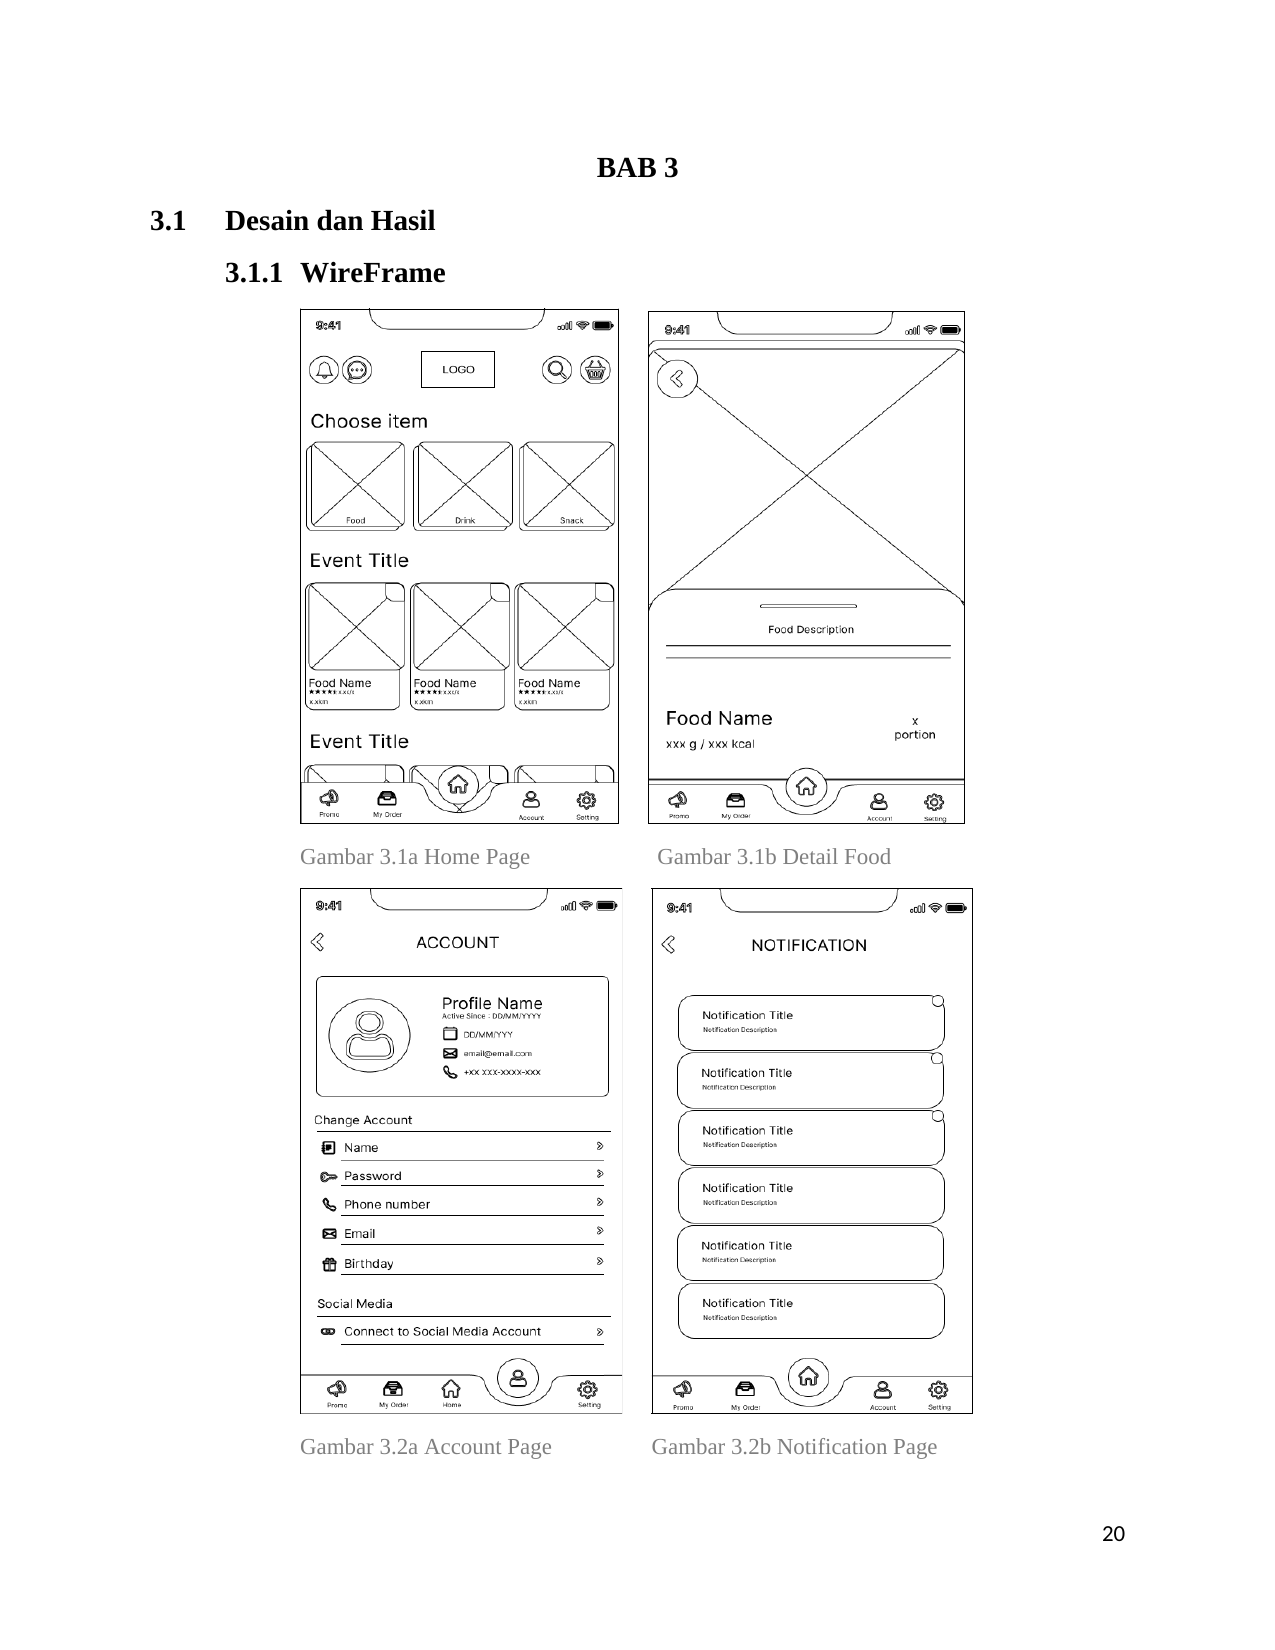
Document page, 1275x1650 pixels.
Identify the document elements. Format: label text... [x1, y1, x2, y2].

picture [653, 889, 972, 1413]
text Gambar 3.1a Home Page Gambar 3.1b Detail Food [225, 843, 1125, 869]
picture [300, 888, 623, 1414]
text 3.1 Desain dan Hasil [150, 203, 1125, 236]
text 3.1.1 WireFrame [150, 256, 1125, 289]
text BAB 3 [150, 150, 1125, 183]
picture [301, 310, 618, 823]
picture [649, 312, 964, 823]
text Gambar 3.2a Account Page Gambar 3.2b Notification Page [225, 1433, 1125, 1459]
